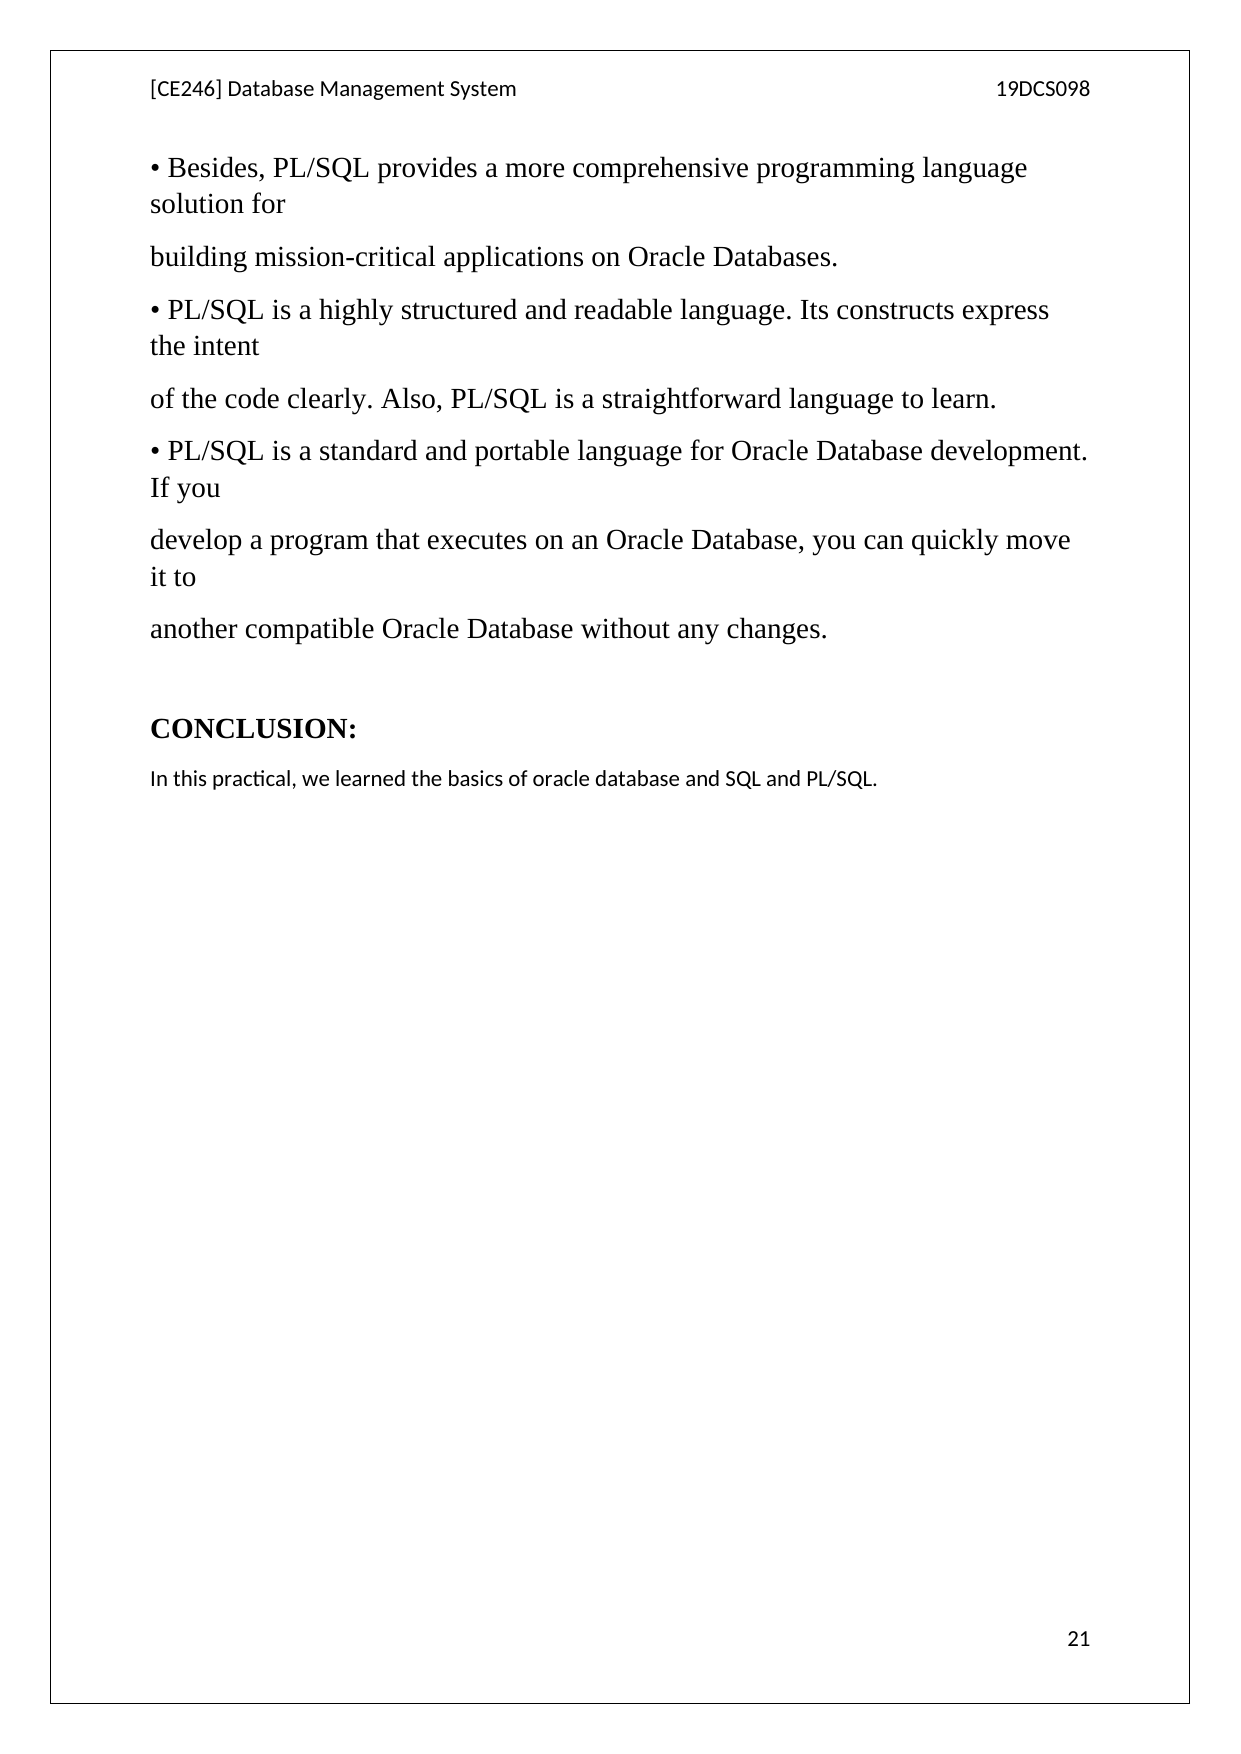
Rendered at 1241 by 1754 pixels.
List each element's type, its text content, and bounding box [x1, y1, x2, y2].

text • Besides, PL/SQL provides a more comprehensive programming language solution for [150, 150, 1090, 220]
text building mission-critical applications on Oracle Databases. [150, 239, 1090, 272]
text CONCLUSION: [150, 711, 1090, 745]
text develop a program that executes on an Oracle Database, you can quickly move it to [150, 522, 1090, 592]
text • PL/SQL is a standard and portable language for Oracle Database development. If you [150, 433, 1090, 503]
text • PL/SQL is a highly structured and readable language. Its constructs express the intent [150, 292, 1090, 361]
text In this practical, we learned the basics of oracle database and SQL and PL/SQL. [150, 764, 1090, 792]
text another compatible Oracle Database without any changes. [150, 611, 1090, 645]
text of the code clearly. Also, PL/SQL is a straightforward language to learn. [150, 381, 1090, 414]
